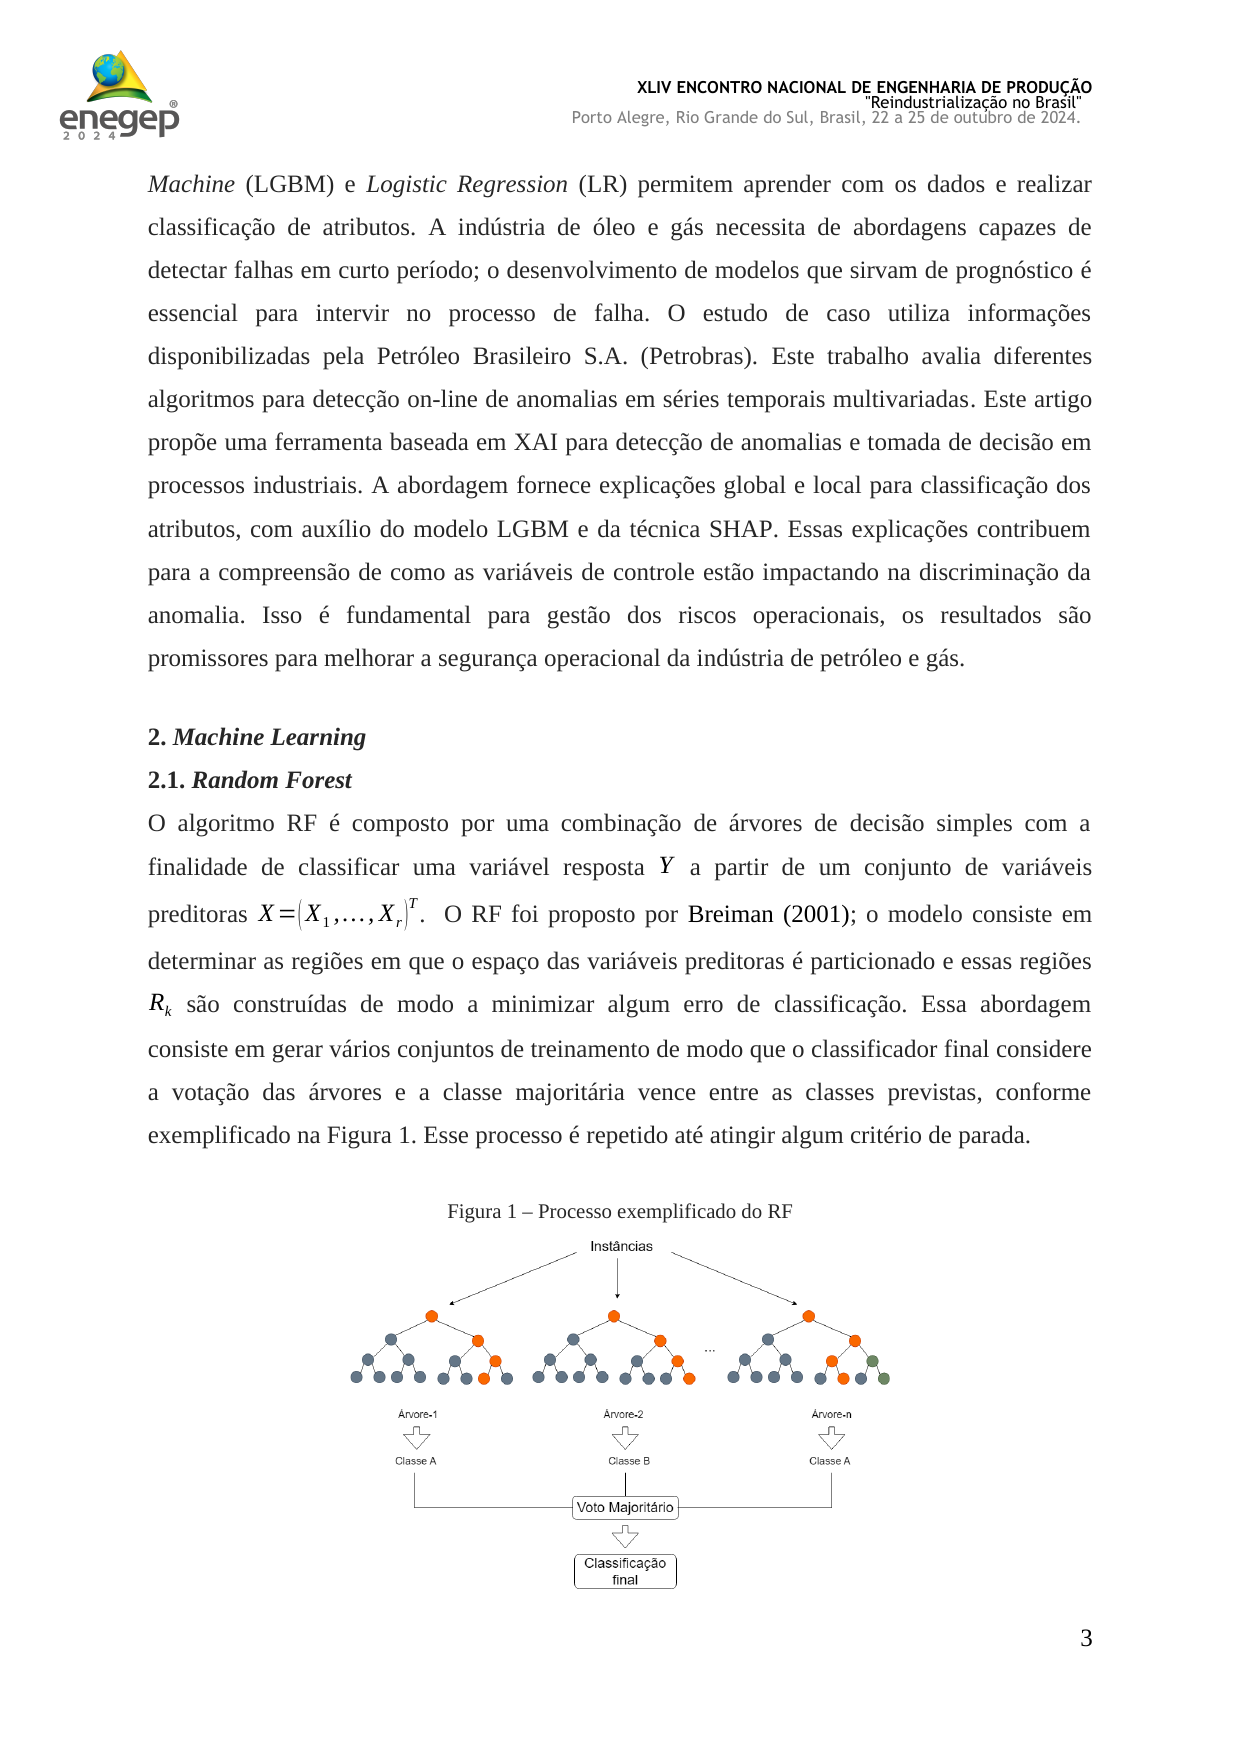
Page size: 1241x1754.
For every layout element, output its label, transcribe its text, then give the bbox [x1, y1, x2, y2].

picture [57, 48, 182, 147]
text 2.1. Random Forest [148, 765, 1092, 794]
text Figura 1 – Processo exemplificado do RF [148, 1199, 1092, 1223]
text 2. Machine Learning [148, 722, 1092, 751]
text O algoritmo RF é composto por uma combinação de árvores de decisão simples com a finalidade de classificar uma variável resposta a partir de um conjunto de variáveis preditoras . O RF foi proposto por Breiman (2001); o modelo consiste em determinar as regiões em que o espaço das variáveis preditoras é particionado e essas regiões são construídas de modo a minimizar algum erro de classificação. Essa abordagem consiste em gerar vários conjuntos de treinamento de modo que o classificador final considere a votação das árvores e a classe majoritária vence entre as classes previstas, conforme exemplificado na Figura 1. Esse processo é repetido até atingir algum critério de parada. [148, 808, 1092, 1149]
